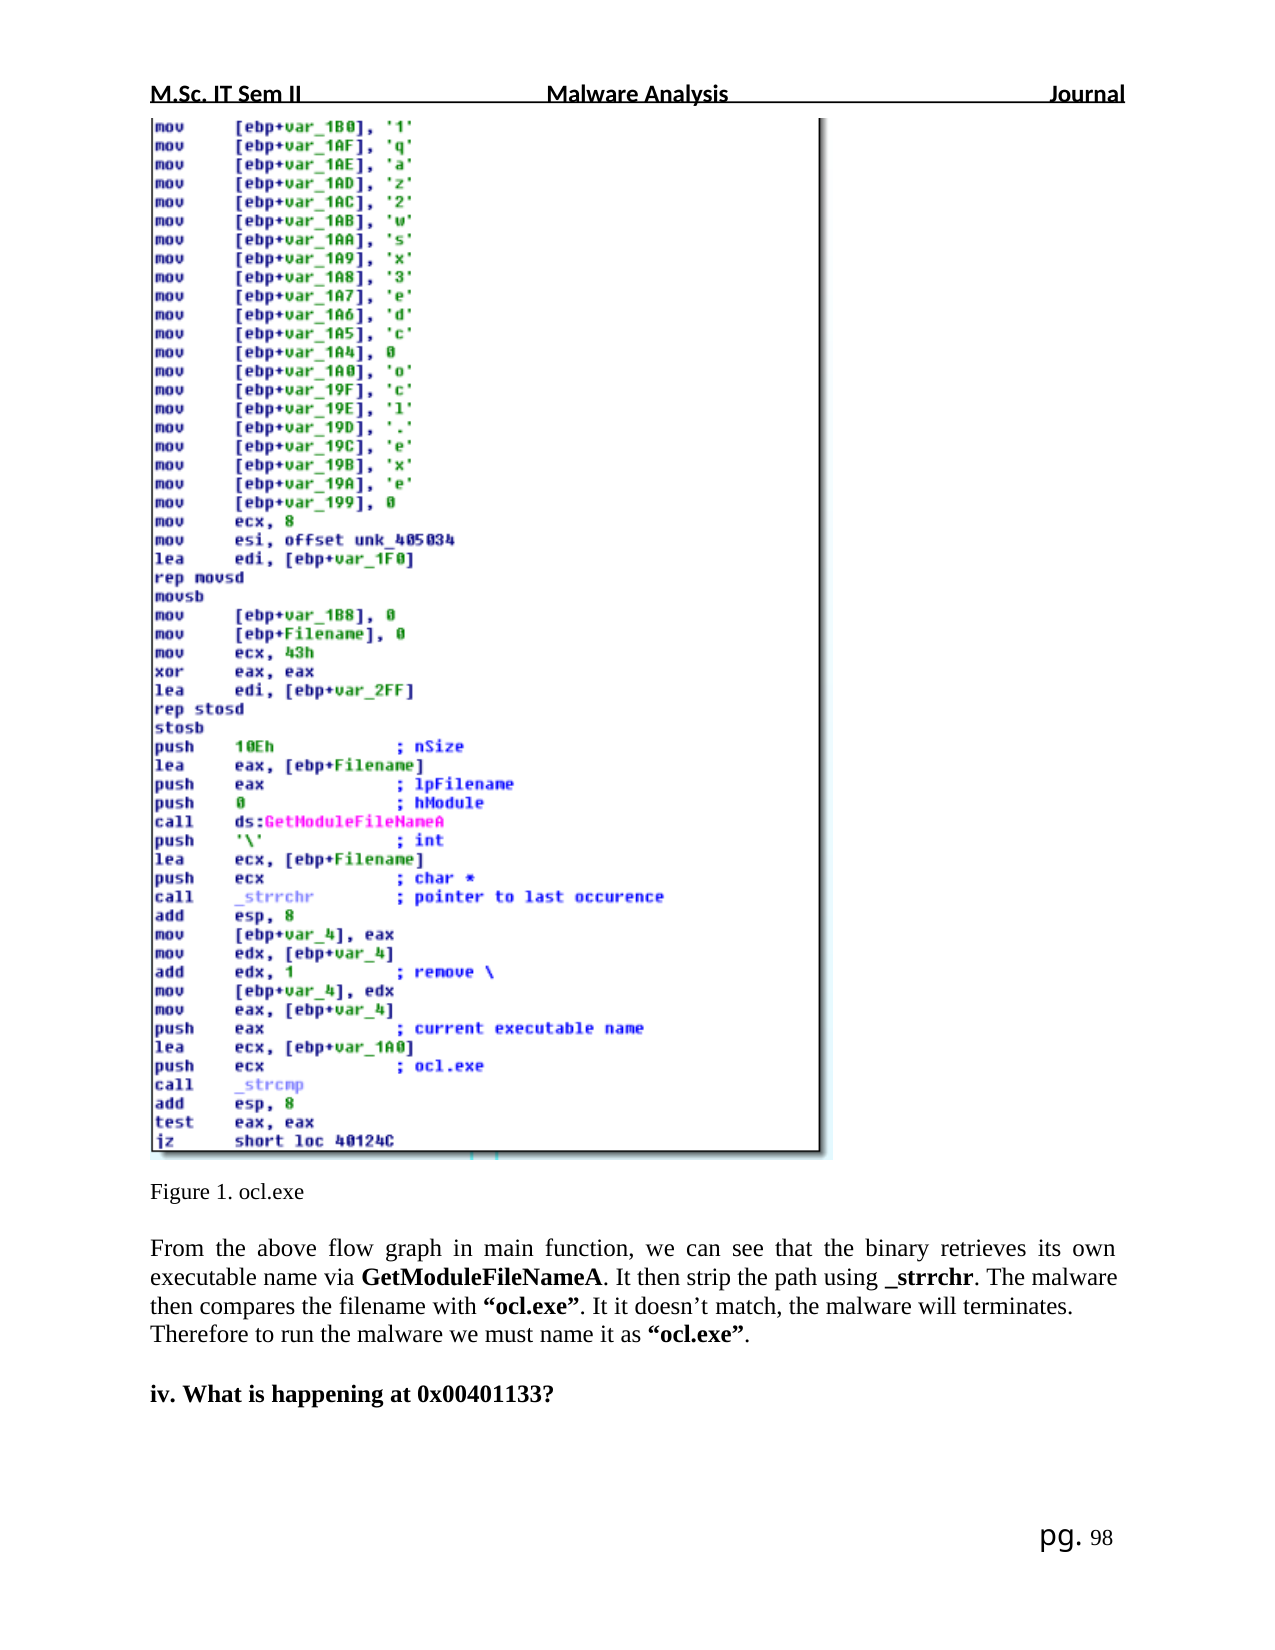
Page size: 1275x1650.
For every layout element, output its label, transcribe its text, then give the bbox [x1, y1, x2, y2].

picture [150, 118, 833, 1160]
text Therefore to run the malware we must name it as “ocl.exe”. [150, 1320, 1237, 1348]
text Figure 1. ocl.exe [150, 1178, 1237, 1204]
subtitle What is happening at 0x00401133? [150, 1379, 1237, 1407]
text From the above flow graph in main function, we can see that the binary retrieves its own executable name via GetModuleFileNameA. It then strip the path using _strrchr. The malware then compares the filename with “ocl.exe”. It it doesn’t match, the malware will terminates. [150, 1233, 1118, 1320]
